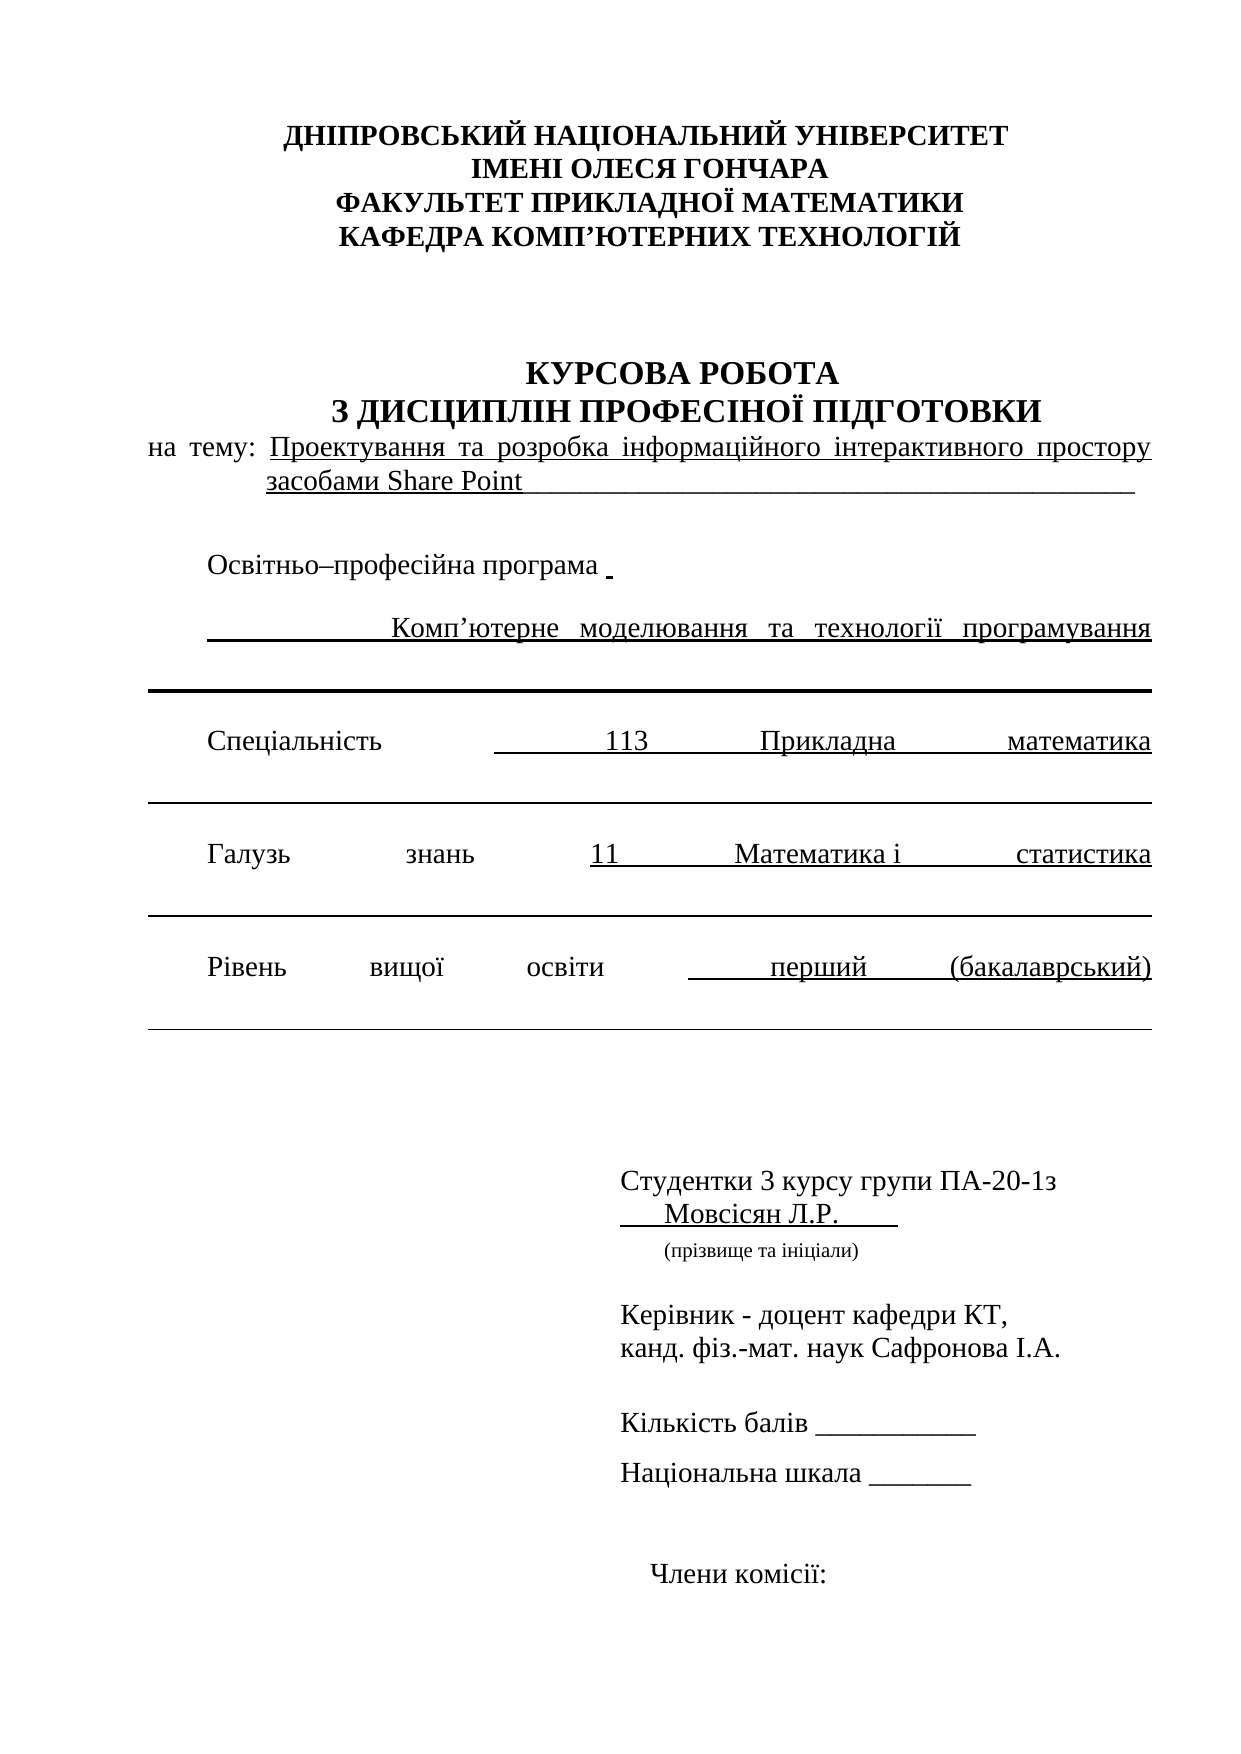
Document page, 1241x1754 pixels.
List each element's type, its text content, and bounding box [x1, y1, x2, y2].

text Керівник - доцент кафедри КТ, канд. фіз.-мат. наук Сафронова І.А. [620, 1297, 1152, 1364]
text ___Мовсісян Л.Р.____ (прізвище та ініціали) [148, 1196, 1152, 1263]
text ДНІпровський національний університет імені Олеся Гончара ФАКУЛЬТЕТ ПРИКЛАДНОЇ МАТЕМАТИКИ КАФЕДРА КОМП’ЮТЕРНИХ ТЕХНОЛОГІЙ [148, 118, 1152, 252]
text Національна шкала _______ [148, 1455, 1152, 1489]
text Комп’ютерне моделювання та технології програмування [148, 610, 1152, 689]
text Спеціальність 113 Прикладна математика [148, 723, 1152, 802]
text Члени комісії: [148, 1556, 1152, 1589]
text Галузь знань 11 Математика і статистика [148, 836, 1152, 915]
text Кількість балів ___________ [148, 1405, 1152, 1438]
text на тему: Проектування та розробка інформаційного інтерактивного простору засобами Share Point__________________________________________ [148, 429, 1152, 497]
text Рівень вищої освіти перший (бакалаврський) [148, 949, 1152, 1029]
text КУРСОВА РОБОТА З ДИСЦИПЛІН ПРОФЕСІНОЇ ПІДГОТОВКИ [221, 353, 1152, 429]
text Студентки 3 курсу групи ПА-20-1з [148, 1163, 1152, 1196]
text Освітньо–професійна програма [148, 547, 1152, 581]
